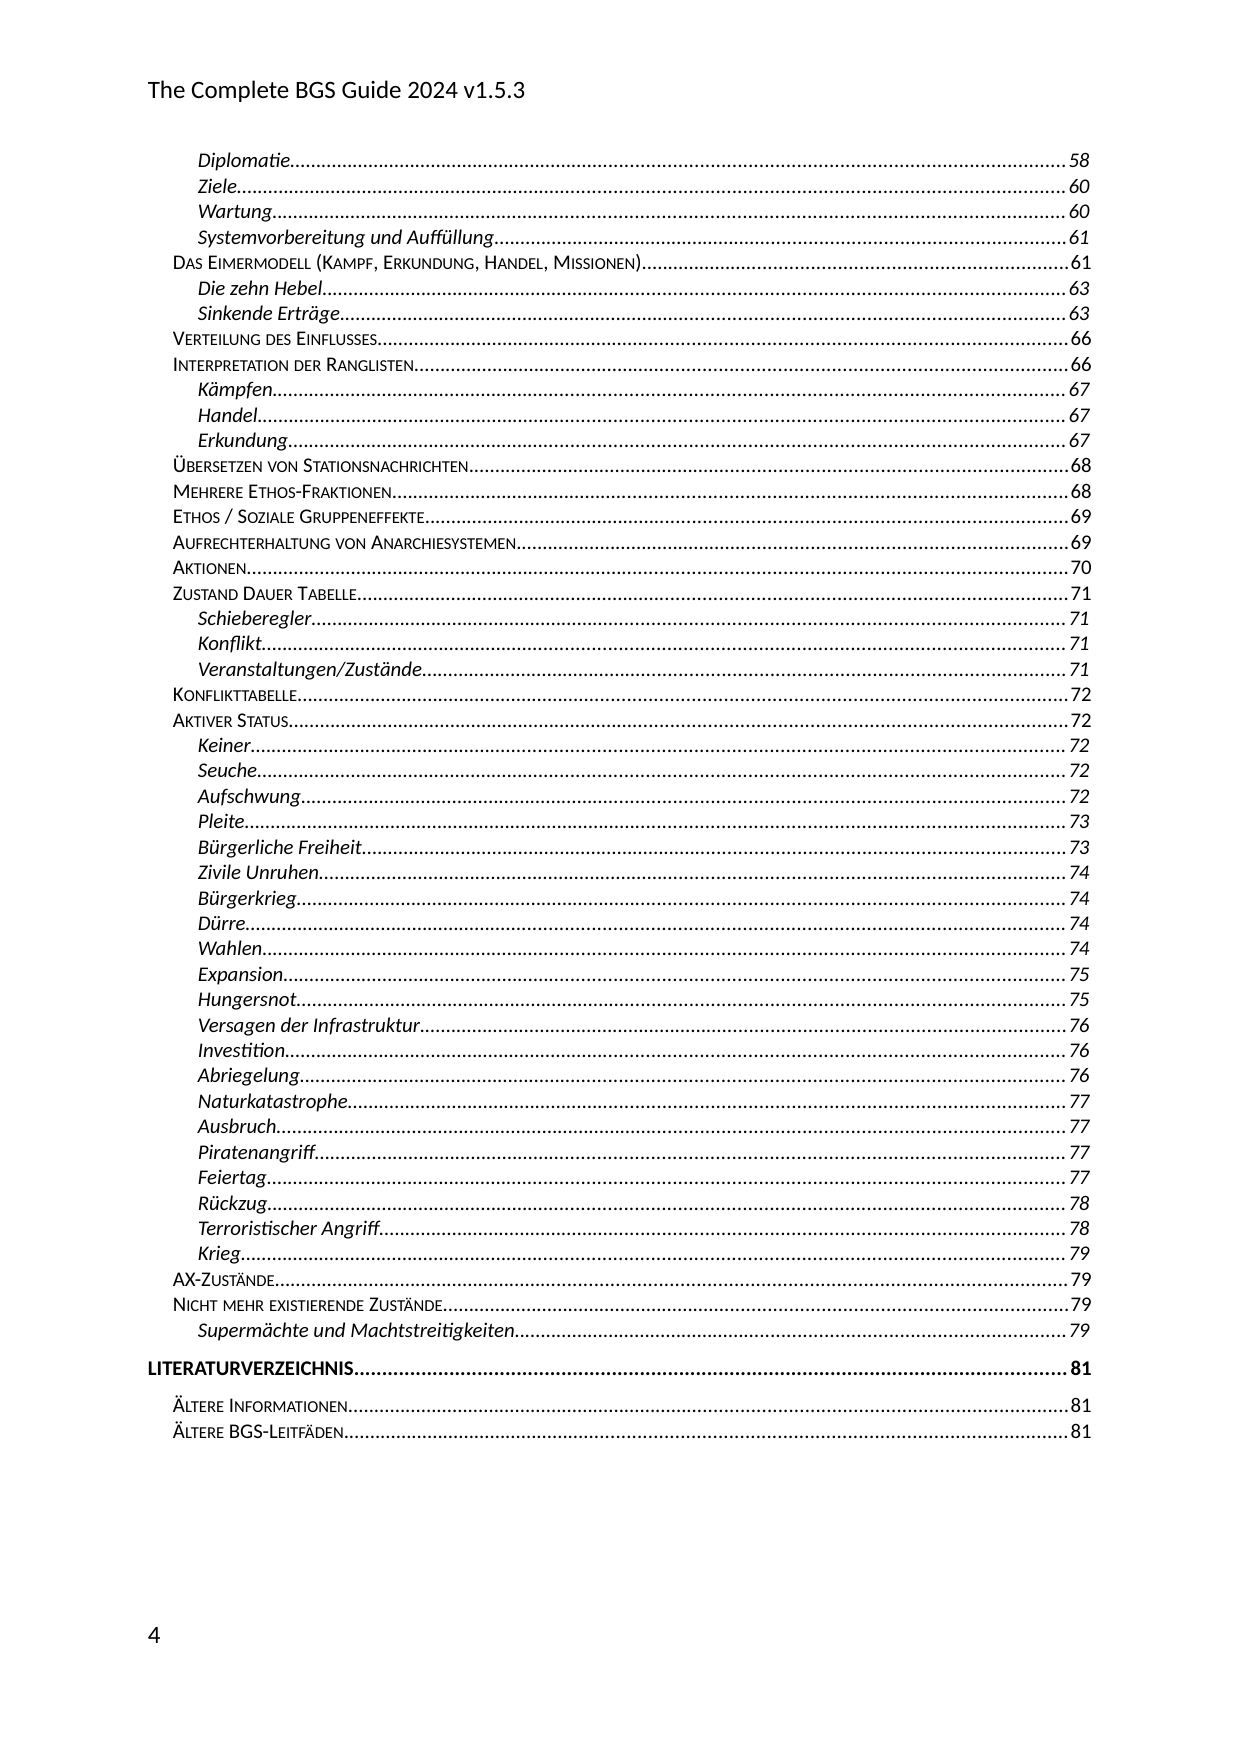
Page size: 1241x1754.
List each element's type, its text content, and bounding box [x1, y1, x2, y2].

text Ziele 60 [198, 173, 1093, 198]
text Seuche 72 [198, 758, 1093, 783]
text Rückzug 78 [198, 1190, 1093, 1215]
text Literaturverzeichnis 81 [148, 1355, 1093, 1380]
text Wartung 60 [198, 198, 1093, 224]
text Pleite 73 [198, 808, 1093, 834]
text Nicht mehr existierende Zustände 79 [173, 1291, 1093, 1317]
text Die zehn Hebel 63 [198, 275, 1093, 300]
text Übersetzen von Stationsnachrichten 68 [173, 453, 1093, 478]
text Systemvorbereitung und Auffüllung 61 [198, 224, 1093, 249]
text Zivile Unruhen 74 [198, 859, 1093, 885]
text Ältere Informationen 81 [173, 1393, 1093, 1418]
text Ältere BGS-Leitfäden 81 [173, 1418, 1093, 1443]
text Ethos / Soziale Gruppeneffekte 69 [173, 503, 1093, 529]
text Interpretation der Ranglisten 66 [173, 351, 1093, 376]
text Versagen der Infrastruktur 76 [198, 1012, 1093, 1037]
text Diplomatie 58 [198, 148, 1093, 173]
text Bürgerliche Freiheit 73 [198, 834, 1093, 859]
text Terroristischer Angriff 78 [198, 1215, 1093, 1241]
text Feiertag 77 [198, 1164, 1093, 1190]
text Hungersnot 75 [198, 986, 1093, 1012]
text Aktionen 70 [173, 554, 1093, 580]
text Abriegelung 76 [198, 1063, 1093, 1088]
text Konflikttabelle 72 [173, 681, 1093, 707]
text Supermächte und Machtstreitigkeiten 79 [198, 1317, 1093, 1342]
text Aufschwung 72 [198, 783, 1093, 808]
text Mehrere Ethos-Fraktionen 68 [173, 478, 1093, 503]
text Sinkende Erträge 63 [198, 300, 1093, 326]
text Schieberegler 71 [198, 605, 1093, 631]
text Bürgerkrieg 74 [198, 885, 1093, 910]
text Verteilung des Einflusses 66 [173, 326, 1093, 351]
text Das Eimermodell (Kampf, Erkundung, Handel, Missionen) 61 [173, 249, 1093, 275]
text Wahlen 74 [198, 936, 1093, 961]
text Aufrechterhaltung von Anarchiesystemen 69 [173, 529, 1093, 554]
text Expansion 75 [198, 961, 1093, 986]
text Konflikt 71 [198, 631, 1093, 656]
text Dürre 74 [198, 910, 1093, 936]
text Handel 67 [198, 402, 1093, 427]
text Veranstaltungen/Zustände 71 [198, 656, 1093, 681]
text Erkundung 67 [198, 427, 1093, 453]
text Krieg 79 [198, 1241, 1093, 1266]
text Kämpfen 67 [198, 376, 1093, 402]
text Investition 76 [198, 1037, 1093, 1063]
text Ausbruch 77 [198, 1113, 1093, 1139]
text AX-Zustände 79 [173, 1266, 1093, 1291]
text Piratenangriff 77 [198, 1139, 1093, 1164]
text Aktiver Status 72 [173, 707, 1093, 732]
text Keiner 72 [198, 732, 1093, 758]
text Zustand Dauer Tabelle 71 [173, 580, 1093, 605]
text Naturkatastrophe 77 [198, 1088, 1093, 1113]
